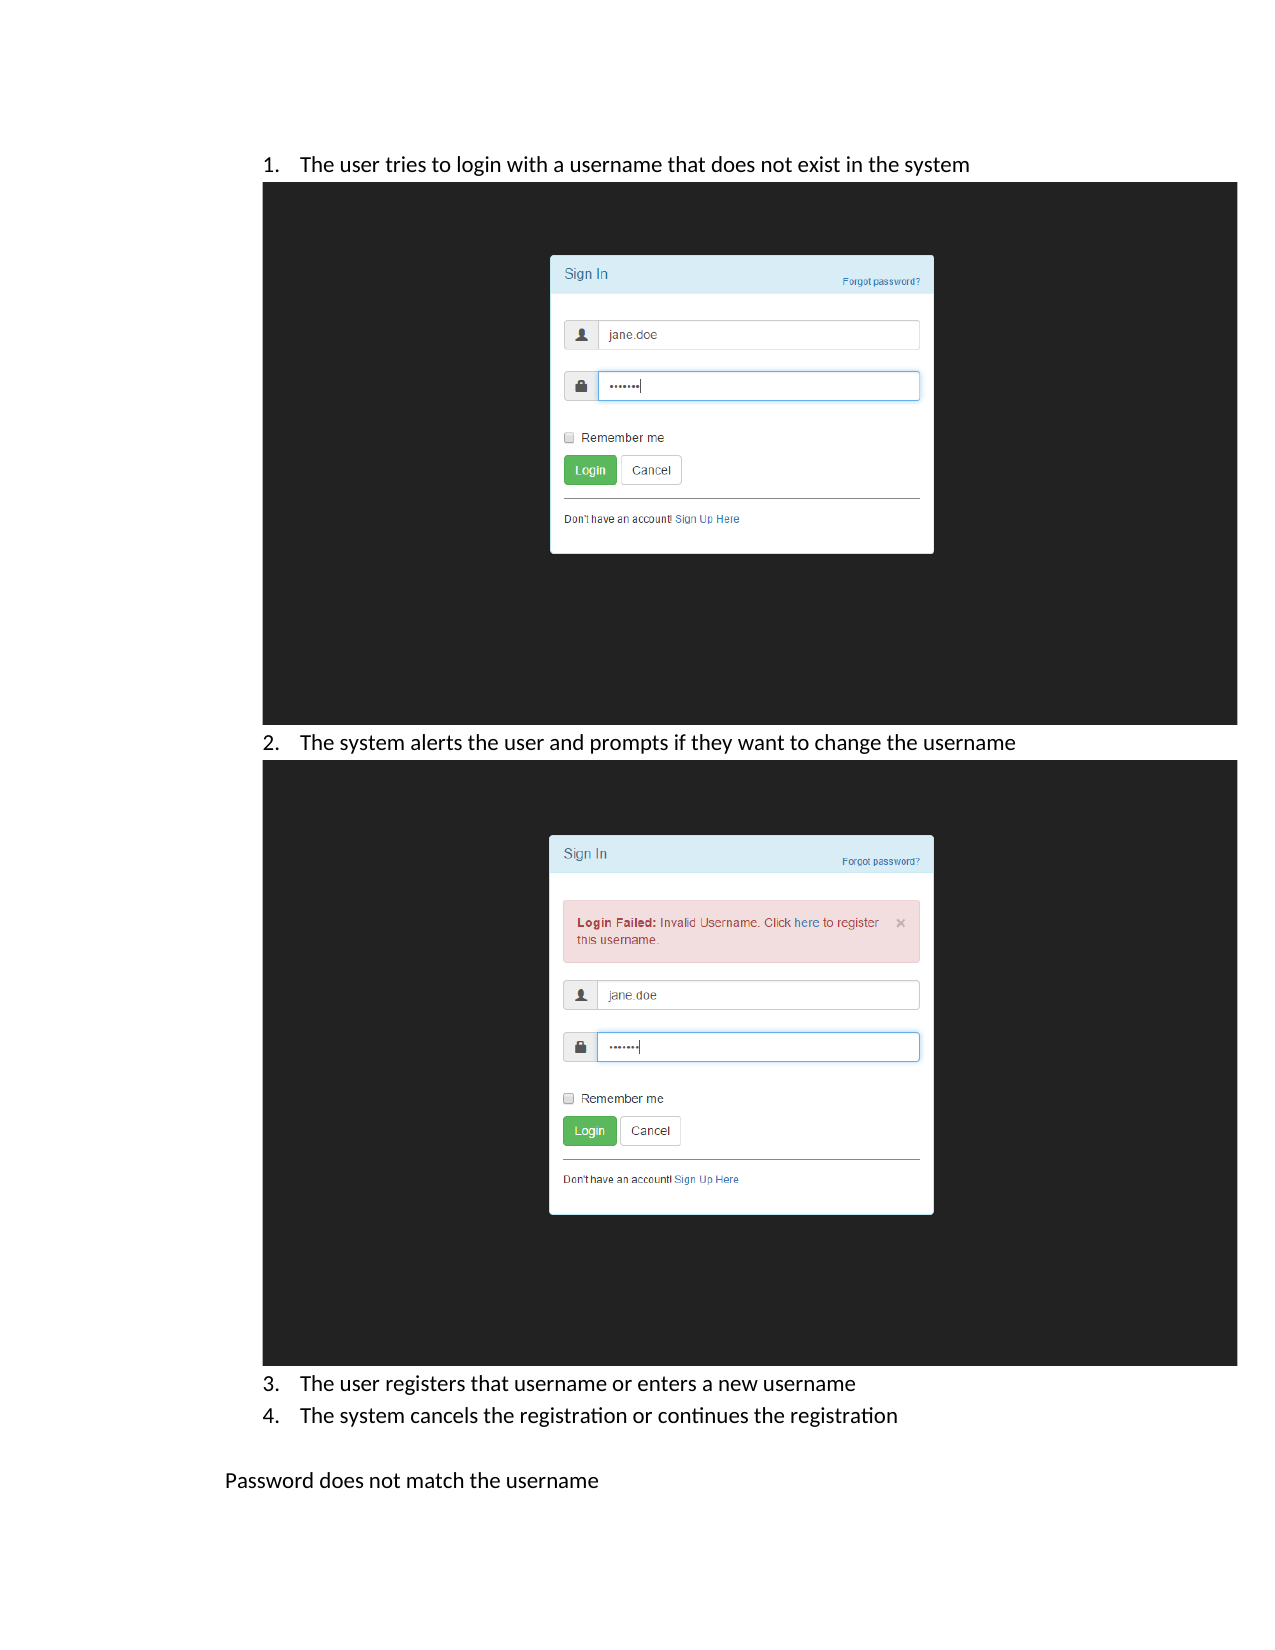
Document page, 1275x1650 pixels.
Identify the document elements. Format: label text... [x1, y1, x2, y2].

text Password does not match the username [210, 1466, 1125, 1494]
picture [262, 182, 1238, 725]
list The user registers that username or enters a new username [262, 1369, 1125, 1397]
list The system cancels the registration or continues the registration [262, 1402, 1125, 1429]
list The user tries to login with a username that does not exist in the system [262, 150, 1125, 178]
list The system alerts the user and prompts if they want to change the username [262, 728, 1125, 756]
picture [262, 760, 1238, 1366]
